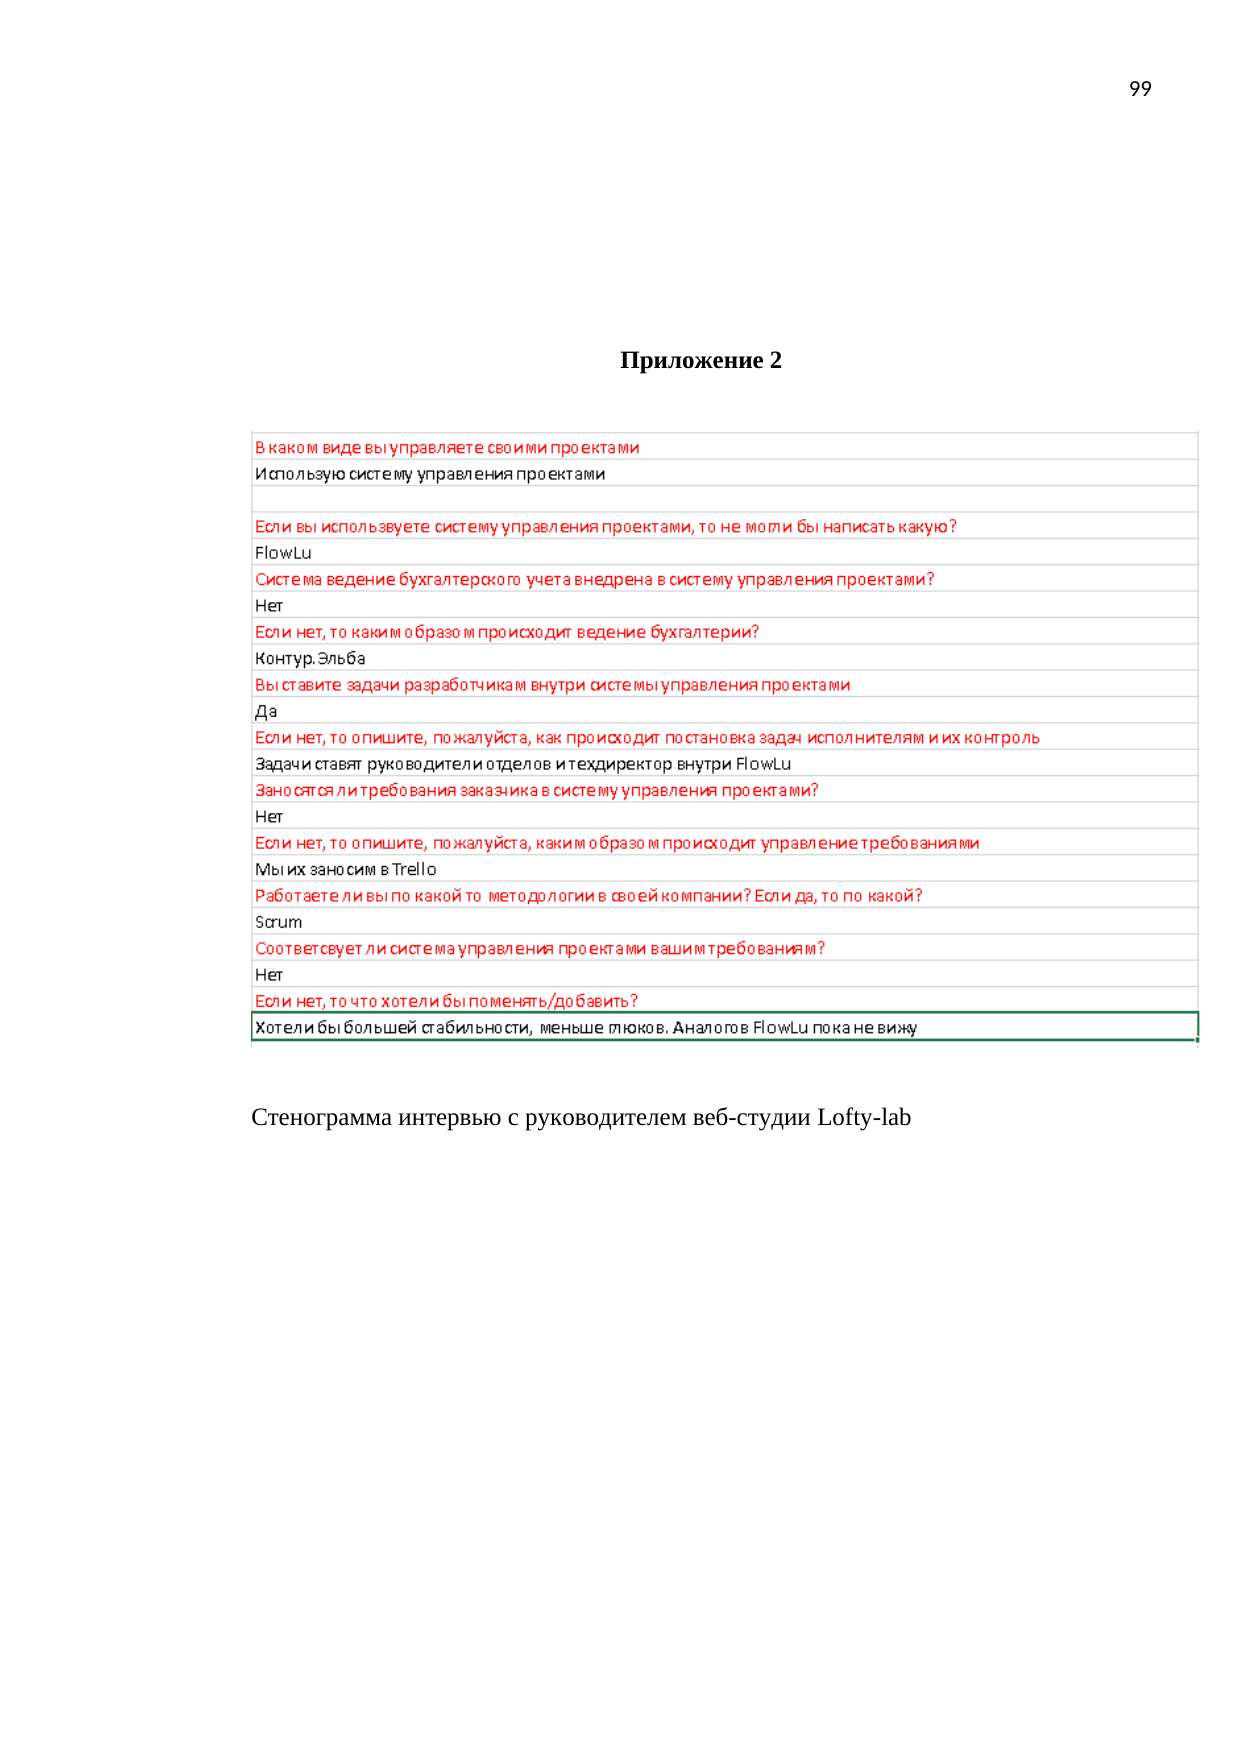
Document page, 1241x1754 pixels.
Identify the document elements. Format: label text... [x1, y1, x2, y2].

picture [251, 431, 1200, 1048]
text Стенограмма интервью с руководителем веб-студии Lofty-lab [177, 1102, 1152, 1131]
text Приложение 2 [177, 345, 1152, 374]
